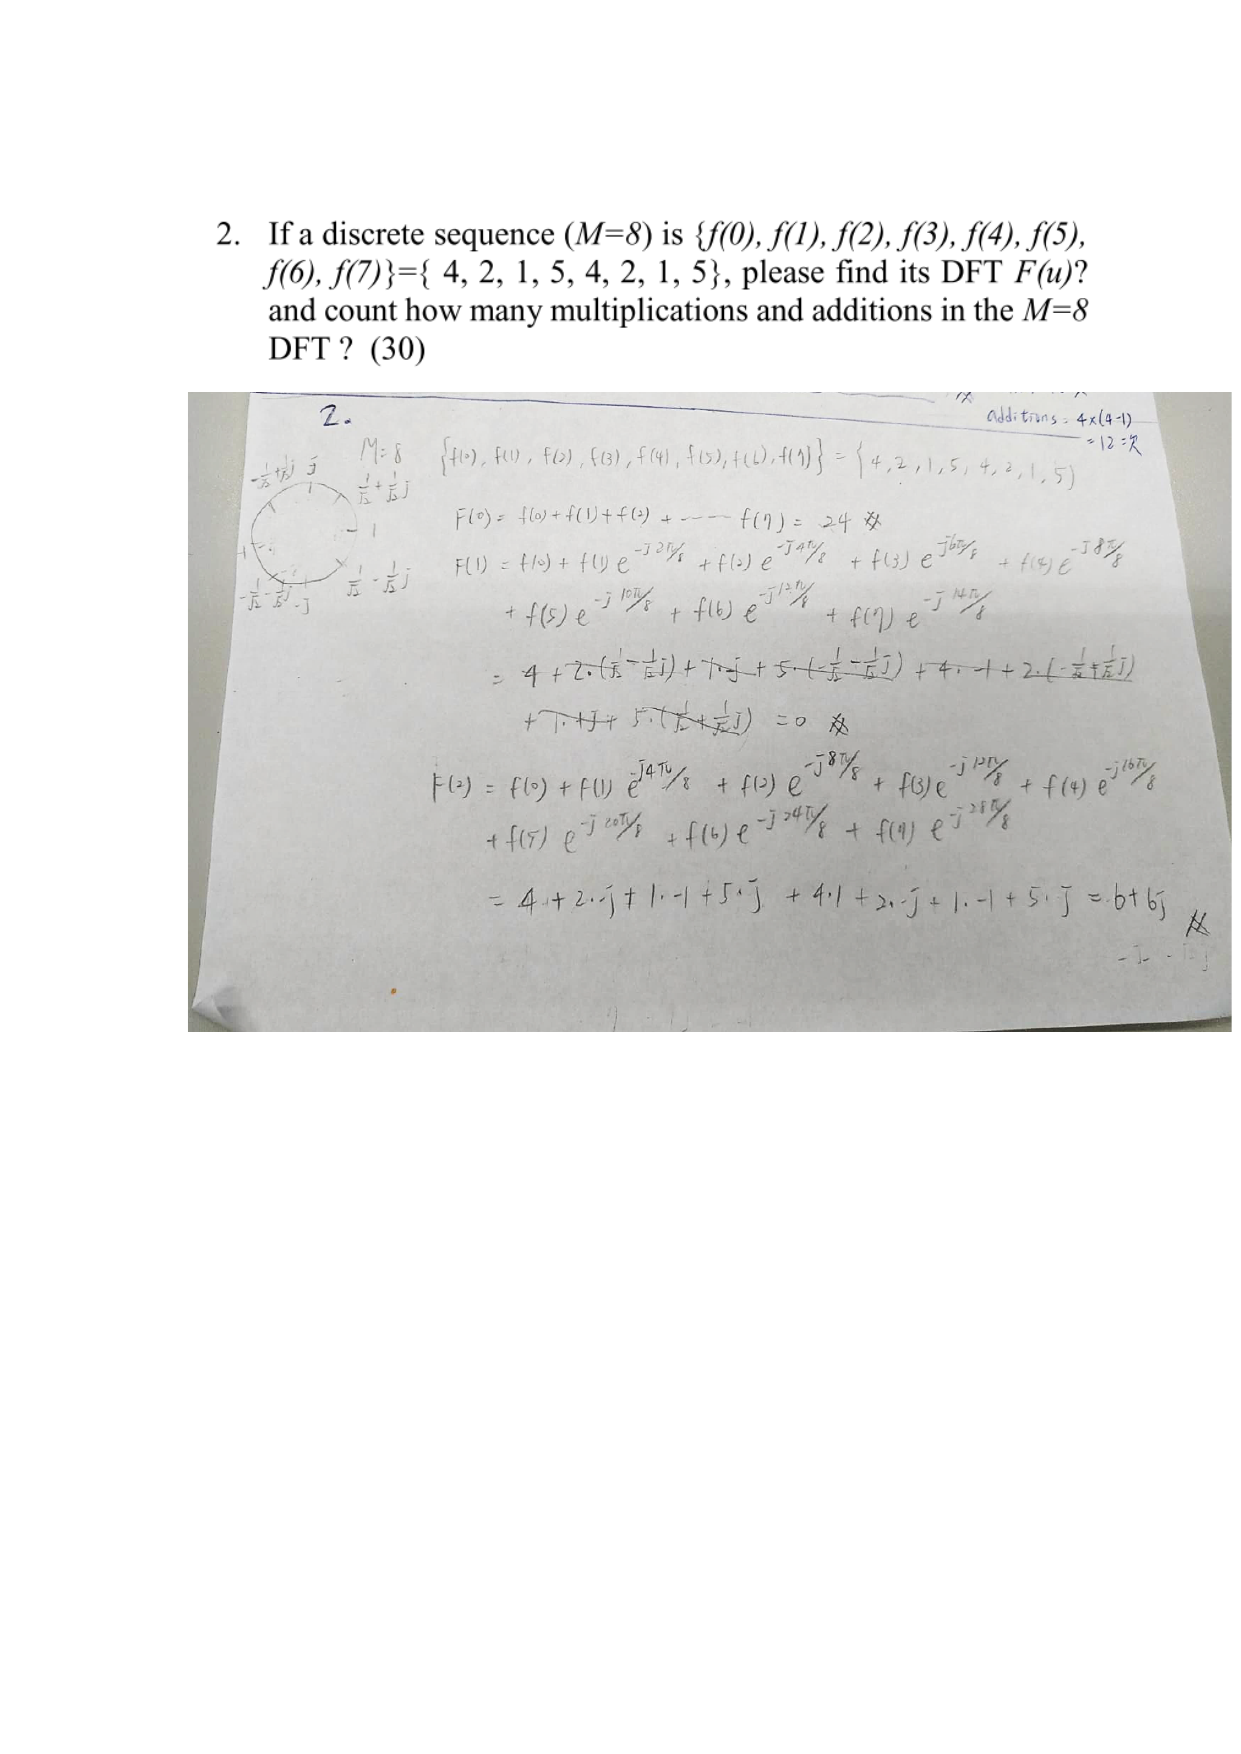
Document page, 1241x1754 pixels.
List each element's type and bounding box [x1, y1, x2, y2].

picture [187, 202, 1122, 377]
picture [189, 392, 1232, 1032]
